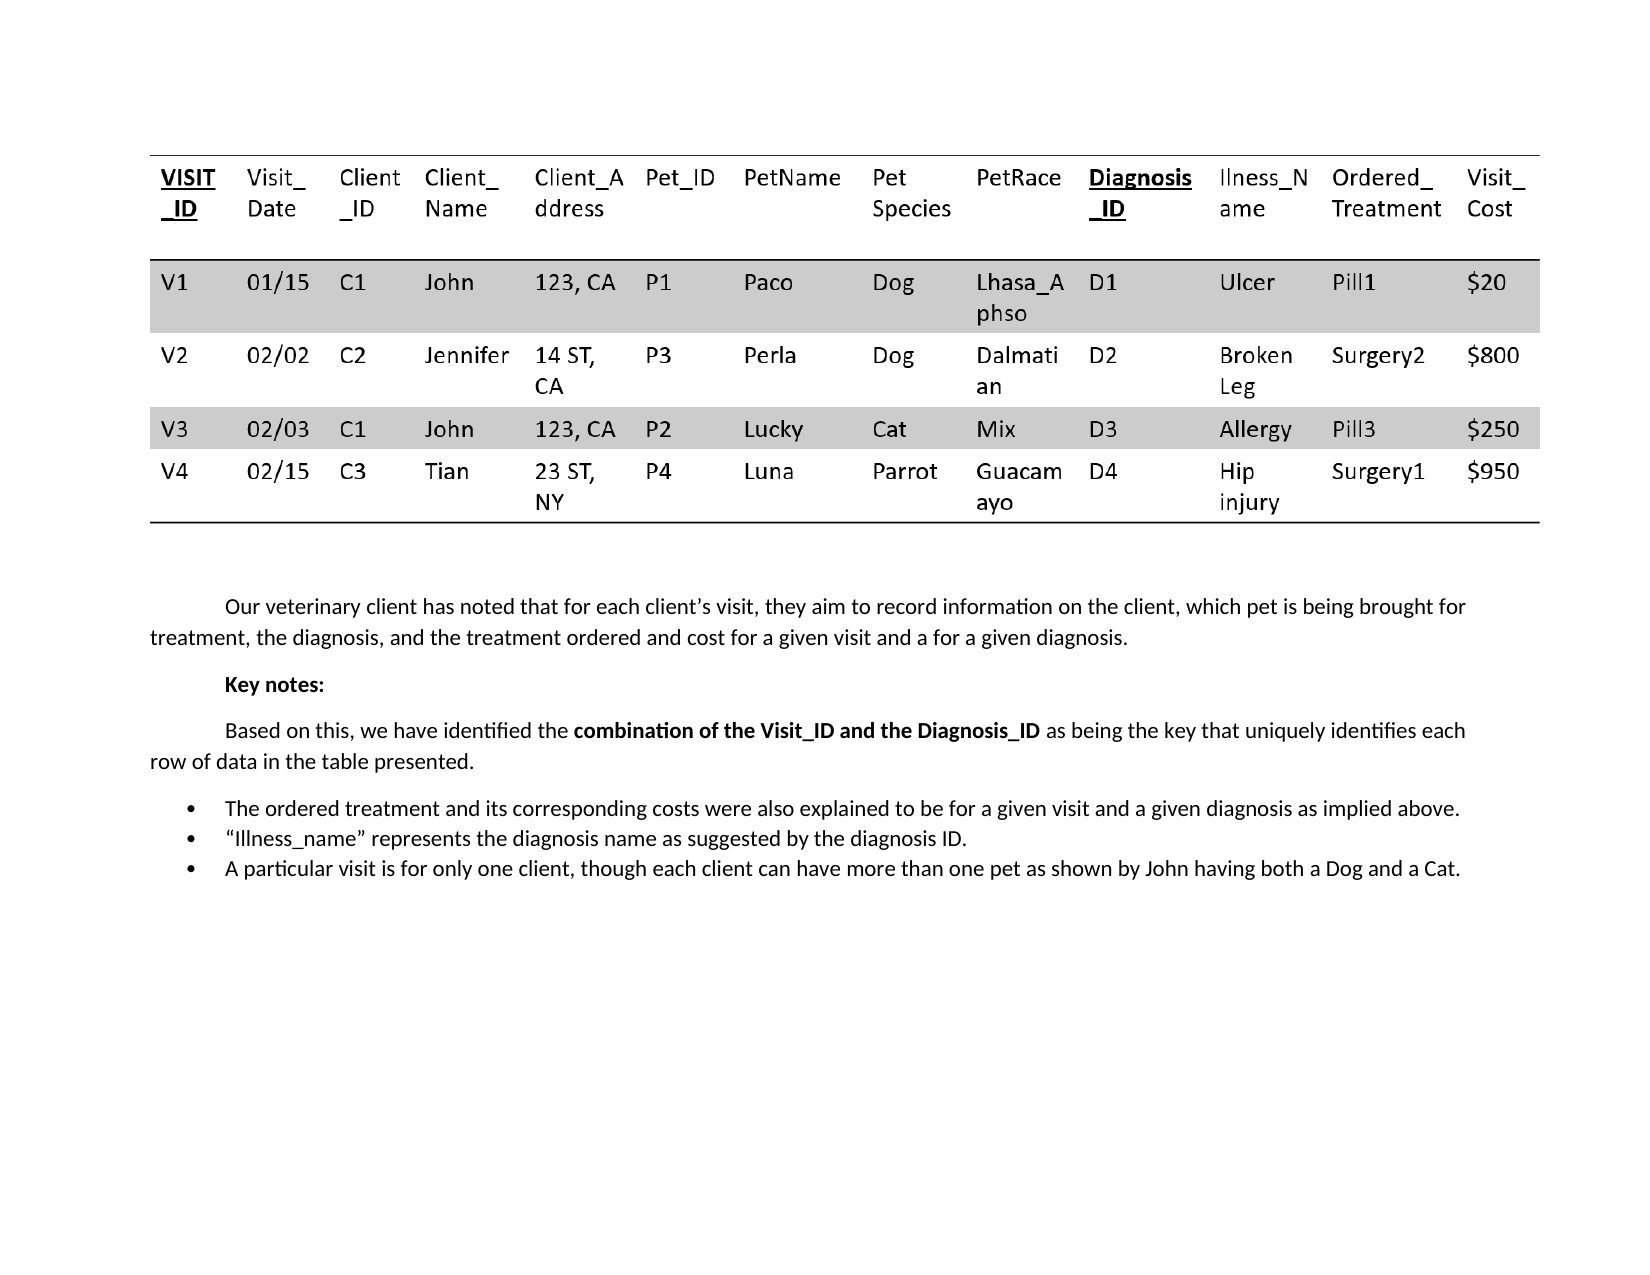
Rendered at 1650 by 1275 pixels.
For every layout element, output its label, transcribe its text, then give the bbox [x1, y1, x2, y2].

text Based on this, we have identified the combination of the Visit_ID and the Diagnosis_ID as being the key that uniquely identifies each row of data in the table presented. [150, 717, 1500, 775]
list A particular visit is for only one client, though each client can have more than one pet as shown by John having both a Dog and a Cat. [187, 854, 1500, 882]
text Key notes: [150, 670, 1500, 698]
text Our veterinary client has noted that for each client’s visit, they aim to record information on the client, which pet is being brought for treatment, the diagnosis, and the treatment ordered and cost for a given visit and a for a given diagnosis. [150, 593, 1500, 651]
list The ordered treatment and its corresponding costs were also explained to be for a given visit and a given diagnosis as implied above. [187, 794, 1500, 822]
picture [150, 150, 1540, 527]
list “Illness_name” represents the diagnosis name as suggested by the diagnosis ID. [187, 824, 1500, 852]
